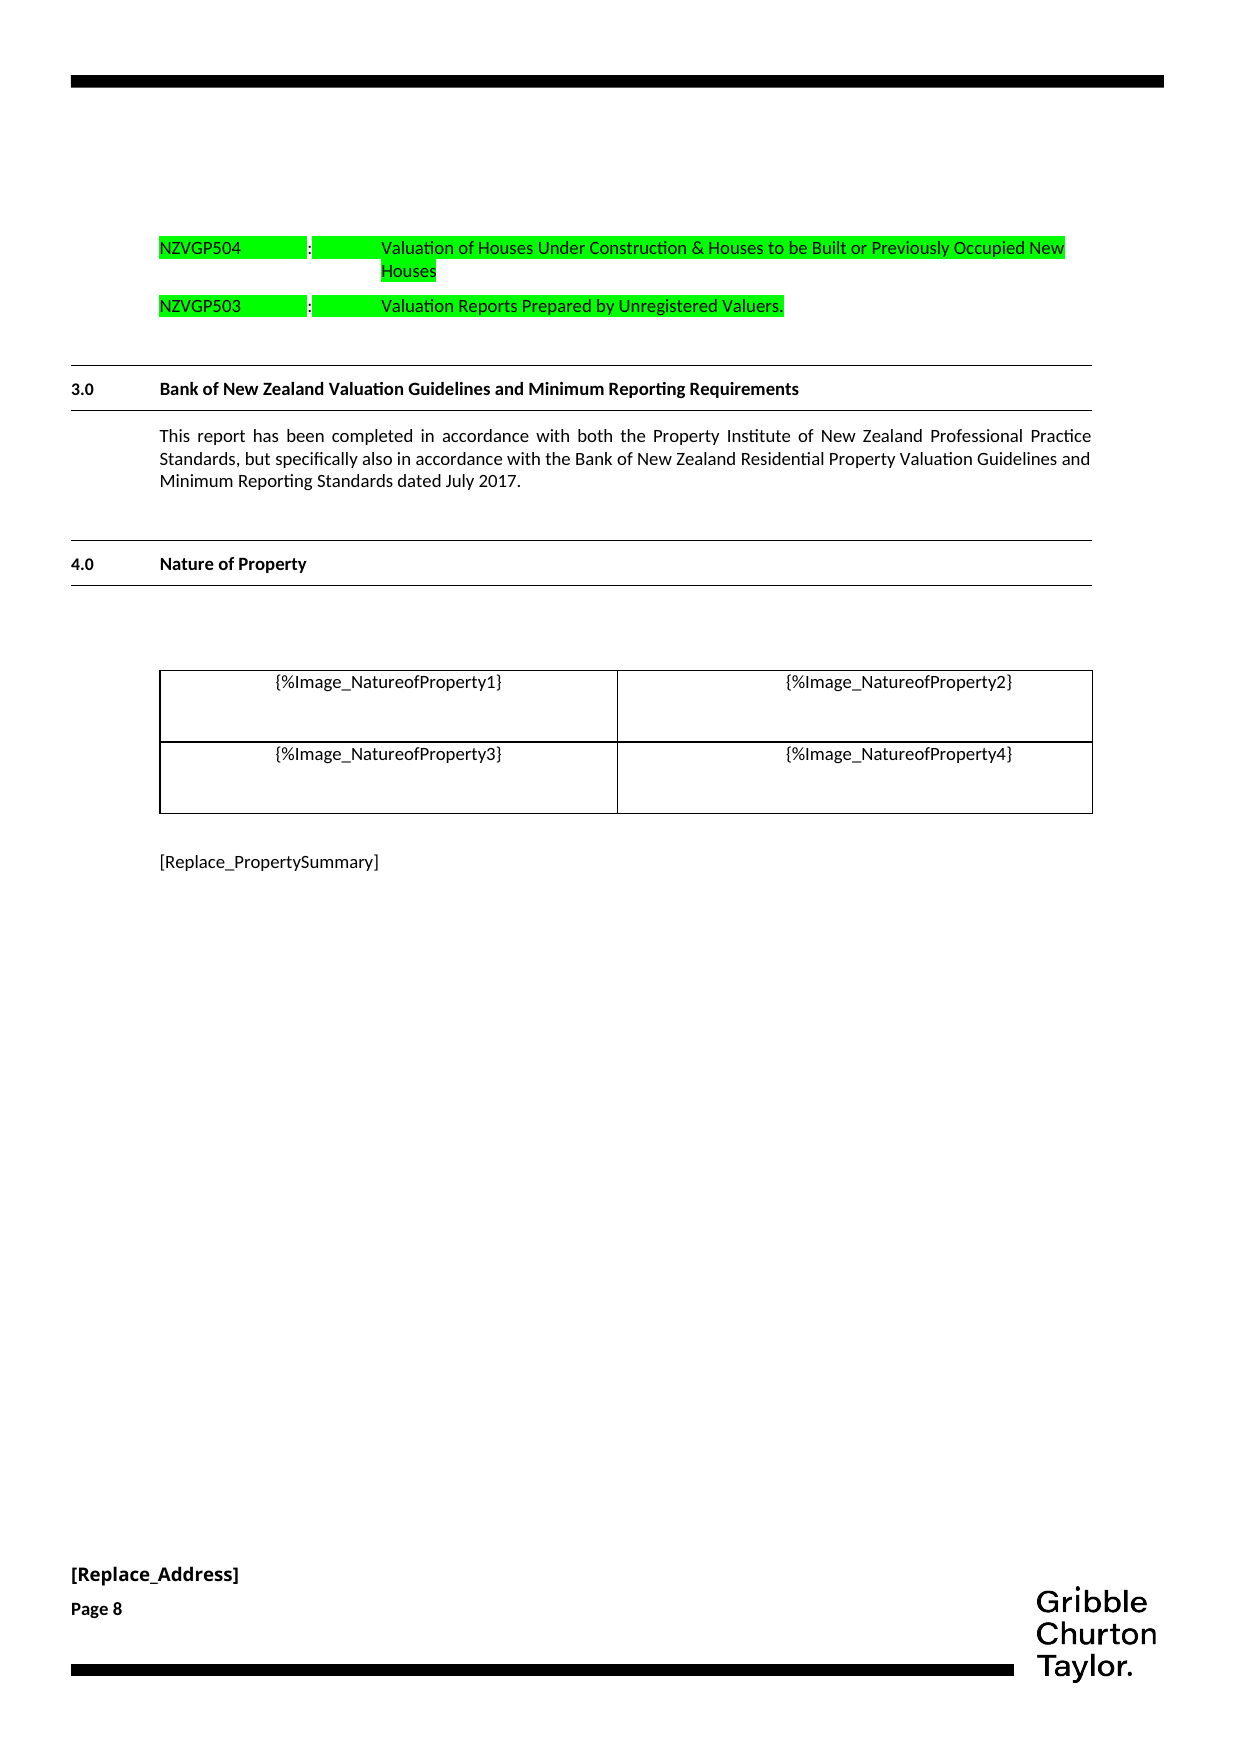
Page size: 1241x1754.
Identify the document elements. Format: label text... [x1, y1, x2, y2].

table_header {%Image_NatureofProperty1} [161, 671, 617, 741]
table_cell {%Image_NatureofProperty4} [618, 743, 1092, 813]
text NZVGP504 : Valuation of Houses Under Construction & Houses to be Built or Previously Occupied New Houses [159, 236, 381, 282]
text NZVGP503 : Valuation Reports Prepared by Unregistered Valuers. [159, 294, 1092, 317]
subtitle Bank of New Zealand Valuation Guidelines and Minimum Reporting Requirements [71, 366, 1092, 410]
text [Replace_PropertySummary] [159, 850, 1092, 873]
table_header {%Image_NatureofProperty2} [618, 671, 1092, 741]
picture [1037, 1586, 1156, 1683]
table_cell {%Image_NatureofProperty3} [161, 743, 617, 813]
text This report has been completed in accordance with both the Property Institute of New Zealand Professional Practice Standards, but specifically also in accordance with the Bank of New Zealand Residential Property Valuation Guidelines and Minimum Reporting Standards dated July 2017. [159, 424, 1092, 492]
text NZVGP504 : Valuation of Houses Under Construction & Houses to be Built or Previously Occupied New Houses [436, 236, 1092, 282]
subtitle Nature of Property [71, 541, 1092, 585]
